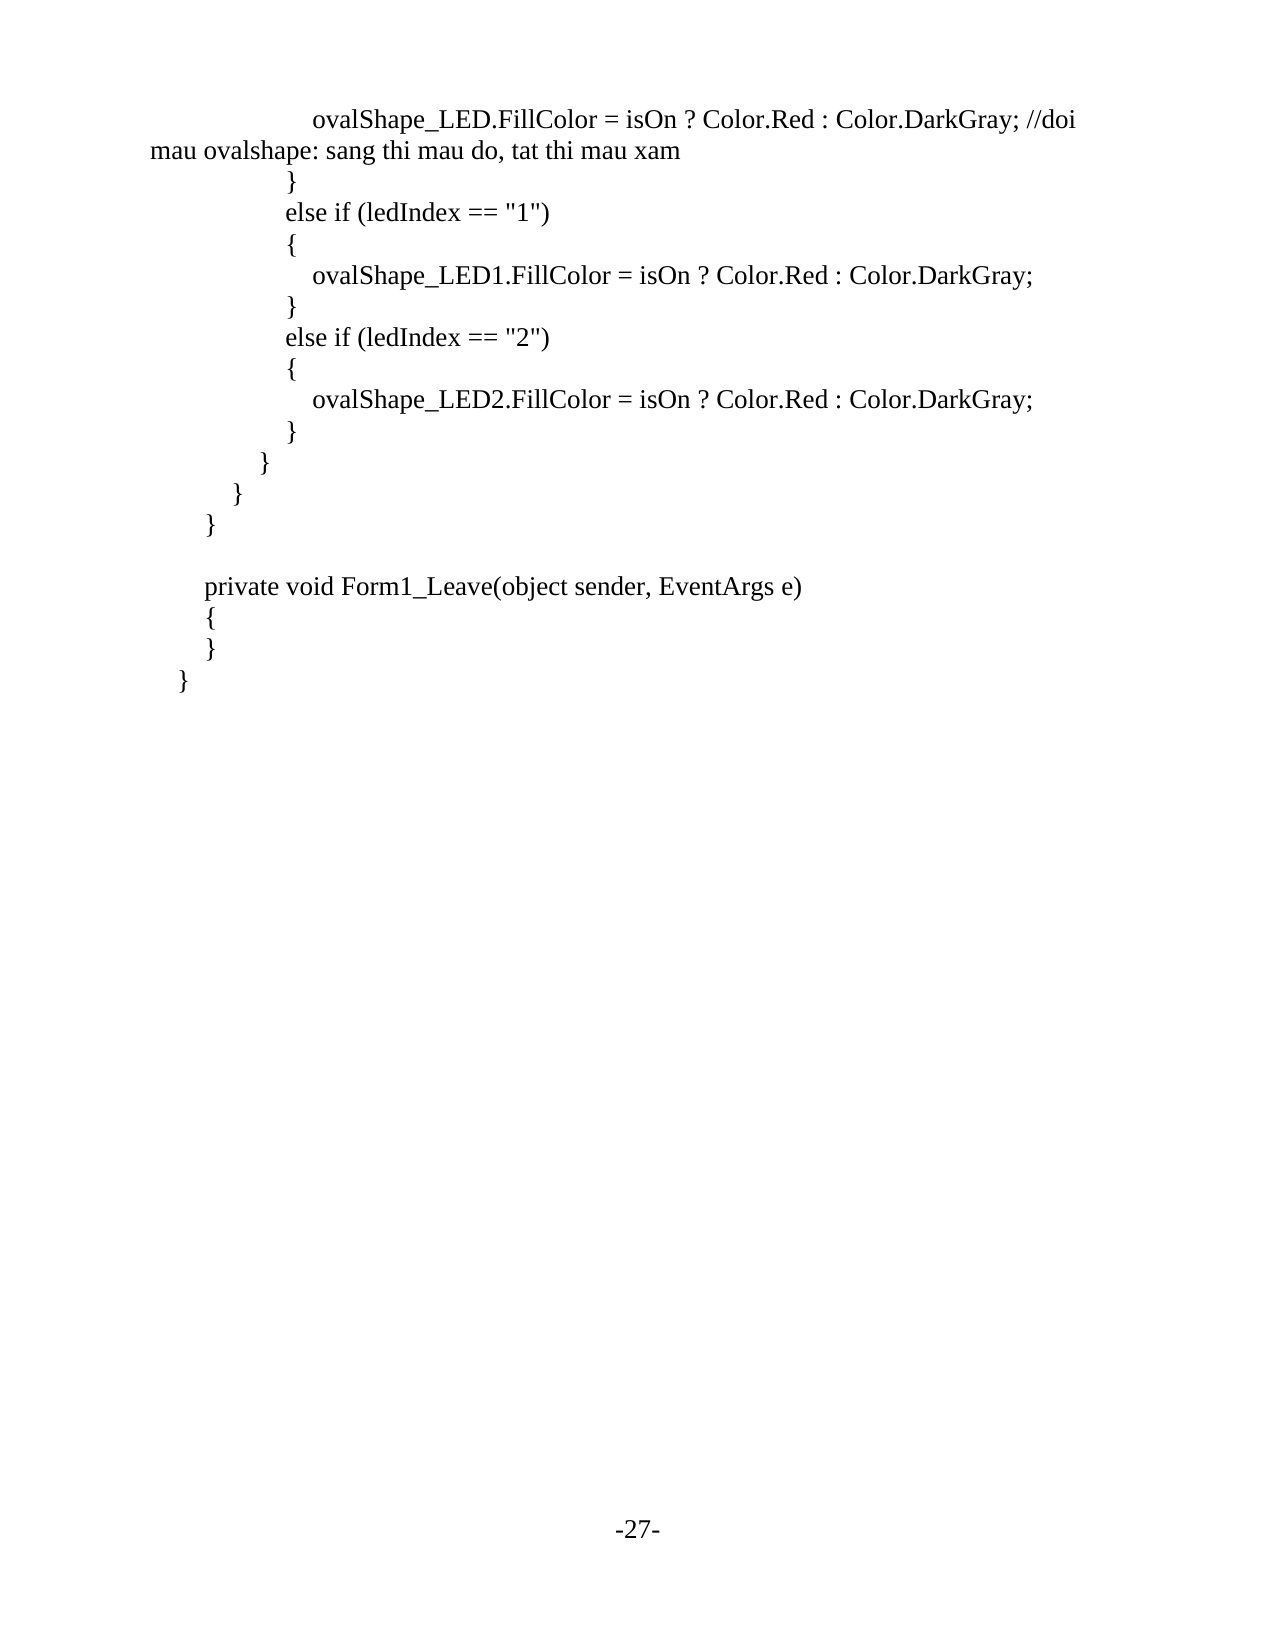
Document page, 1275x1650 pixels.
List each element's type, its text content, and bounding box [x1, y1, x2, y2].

text } [150, 414, 1125, 446]
text ovalShape_LED1.FillColor = isOn ? Color.Red : Color.DarkGray; [150, 259, 1125, 290]
text else if (ledIndex == "1") [150, 197, 1125, 228]
text } [150, 508, 1125, 539]
text } [150, 664, 1125, 695]
text } [150, 165, 1125, 197]
text else if (ledIndex == "2") [150, 321, 1125, 352]
text } [150, 477, 1125, 508]
text { [150, 352, 1125, 383]
text } [150, 633, 1125, 664]
text { [150, 601, 1125, 633]
text private void Form1_Leave(object sender, EventArgs e) [150, 570, 1125, 601]
text } [150, 446, 1125, 477]
text } [150, 290, 1125, 321]
text { [150, 228, 1125, 259]
text ovalShape_LED.FillColor = isOn ? Color.Red : Color.DarkGray; //doi mau ovalshape: sang thi mau do, tat thi mau xam [150, 103, 1125, 165]
text ovalShape_LED2.FillColor = isOn ? Color.Red : Color.DarkGray; [150, 383, 1125, 414]
